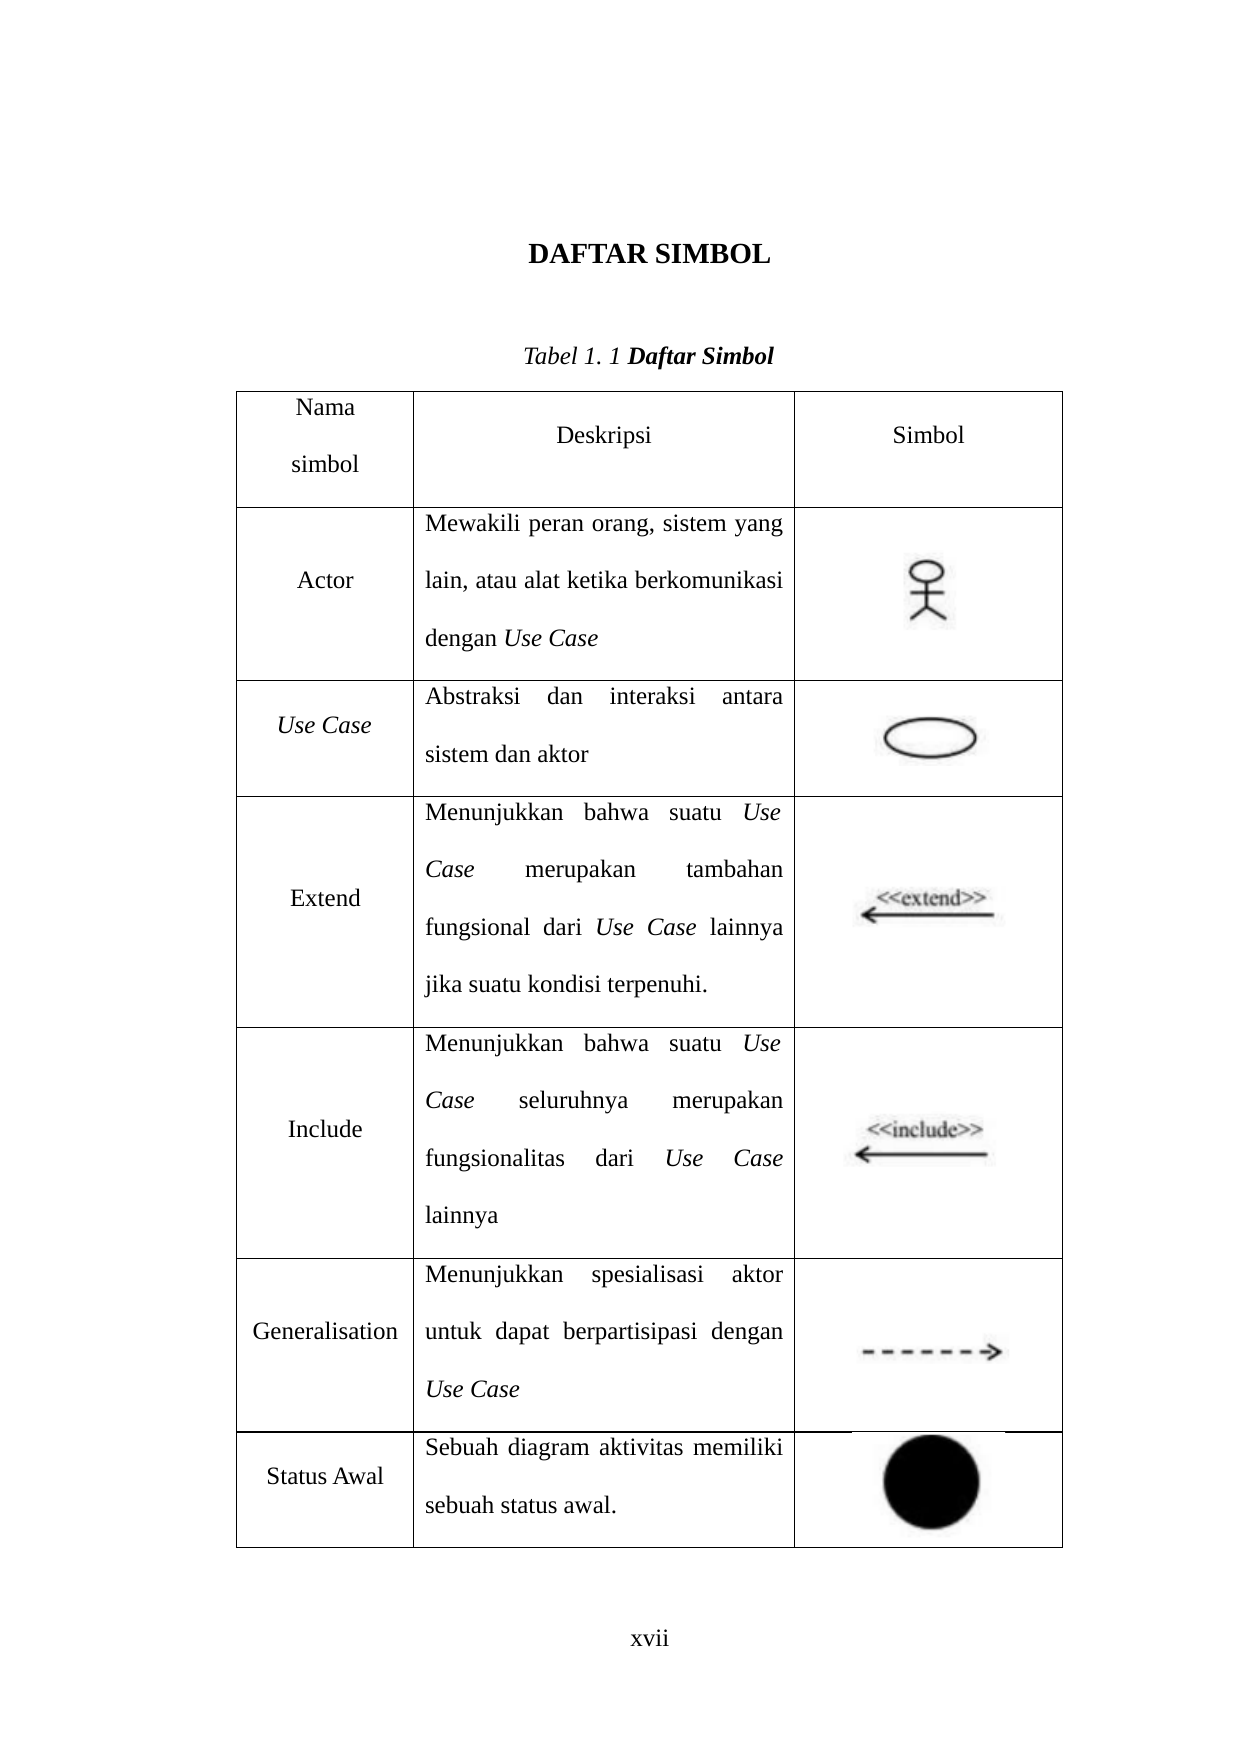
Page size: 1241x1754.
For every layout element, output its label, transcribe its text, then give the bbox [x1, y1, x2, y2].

table_cell [795, 508, 1062, 680]
table_cell Sebuah diagram aktivitas memiliki sebuah status awal. [414, 1433, 794, 1547]
table_cell Use Case [237, 681, 413, 796]
picture [863, 712, 994, 766]
table_cell Extend [237, 797, 413, 1027]
table_cell Generalisation [237, 1259, 413, 1431]
picture [845, 876, 1012, 948]
table_cell [1005, 1433, 1062, 1547]
table_cell [795, 681, 1062, 796]
subtitle DAFTAR SIMBOL [236, 236, 1063, 270]
picture [880, 550, 977, 638]
table_cell Actor [237, 508, 413, 680]
table_header Deskripsi [414, 392, 794, 507]
table_cell [795, 1433, 852, 1547]
table_cell Menunjukkan spesialisasi aktor untuk dapat berpartisipasi dengan Use Case [414, 1259, 794, 1431]
table_header Simbol [795, 392, 1062, 507]
table_cell [795, 1259, 1062, 1431]
text Tabel 1. 1 Daftar Simbol [236, 341, 1063, 370]
table_cell Mewakili peran orang, sistem yang lain, atau alat ketika berkomunikasi dengan Use Case [414, 508, 794, 680]
picture [842, 1111, 1015, 1175]
table_cell Abstraksi dan interaksi antara sistem dan aktor [414, 681, 794, 796]
table_header Nama simbol [237, 392, 413, 507]
table_cell Menunjukkan bahwa suatu Use Case merupakan tambahan fungsional dari Use Case lainnya jika suatu kondisi terpenuhi. [414, 797, 794, 1027]
table_cell Include [237, 1028, 413, 1258]
table_cell [795, 797, 1062, 1027]
table_cell Menunjukkan bahwa suatu Use Case seluruhnya merupakan fungsionalitas dari Use Case lainnya [414, 1028, 794, 1258]
table_cell [795, 1028, 1062, 1258]
picture [852, 1432, 1005, 1547]
table_cell Status Awal [237, 1433, 413, 1547]
picture [846, 1327, 1011, 1364]
